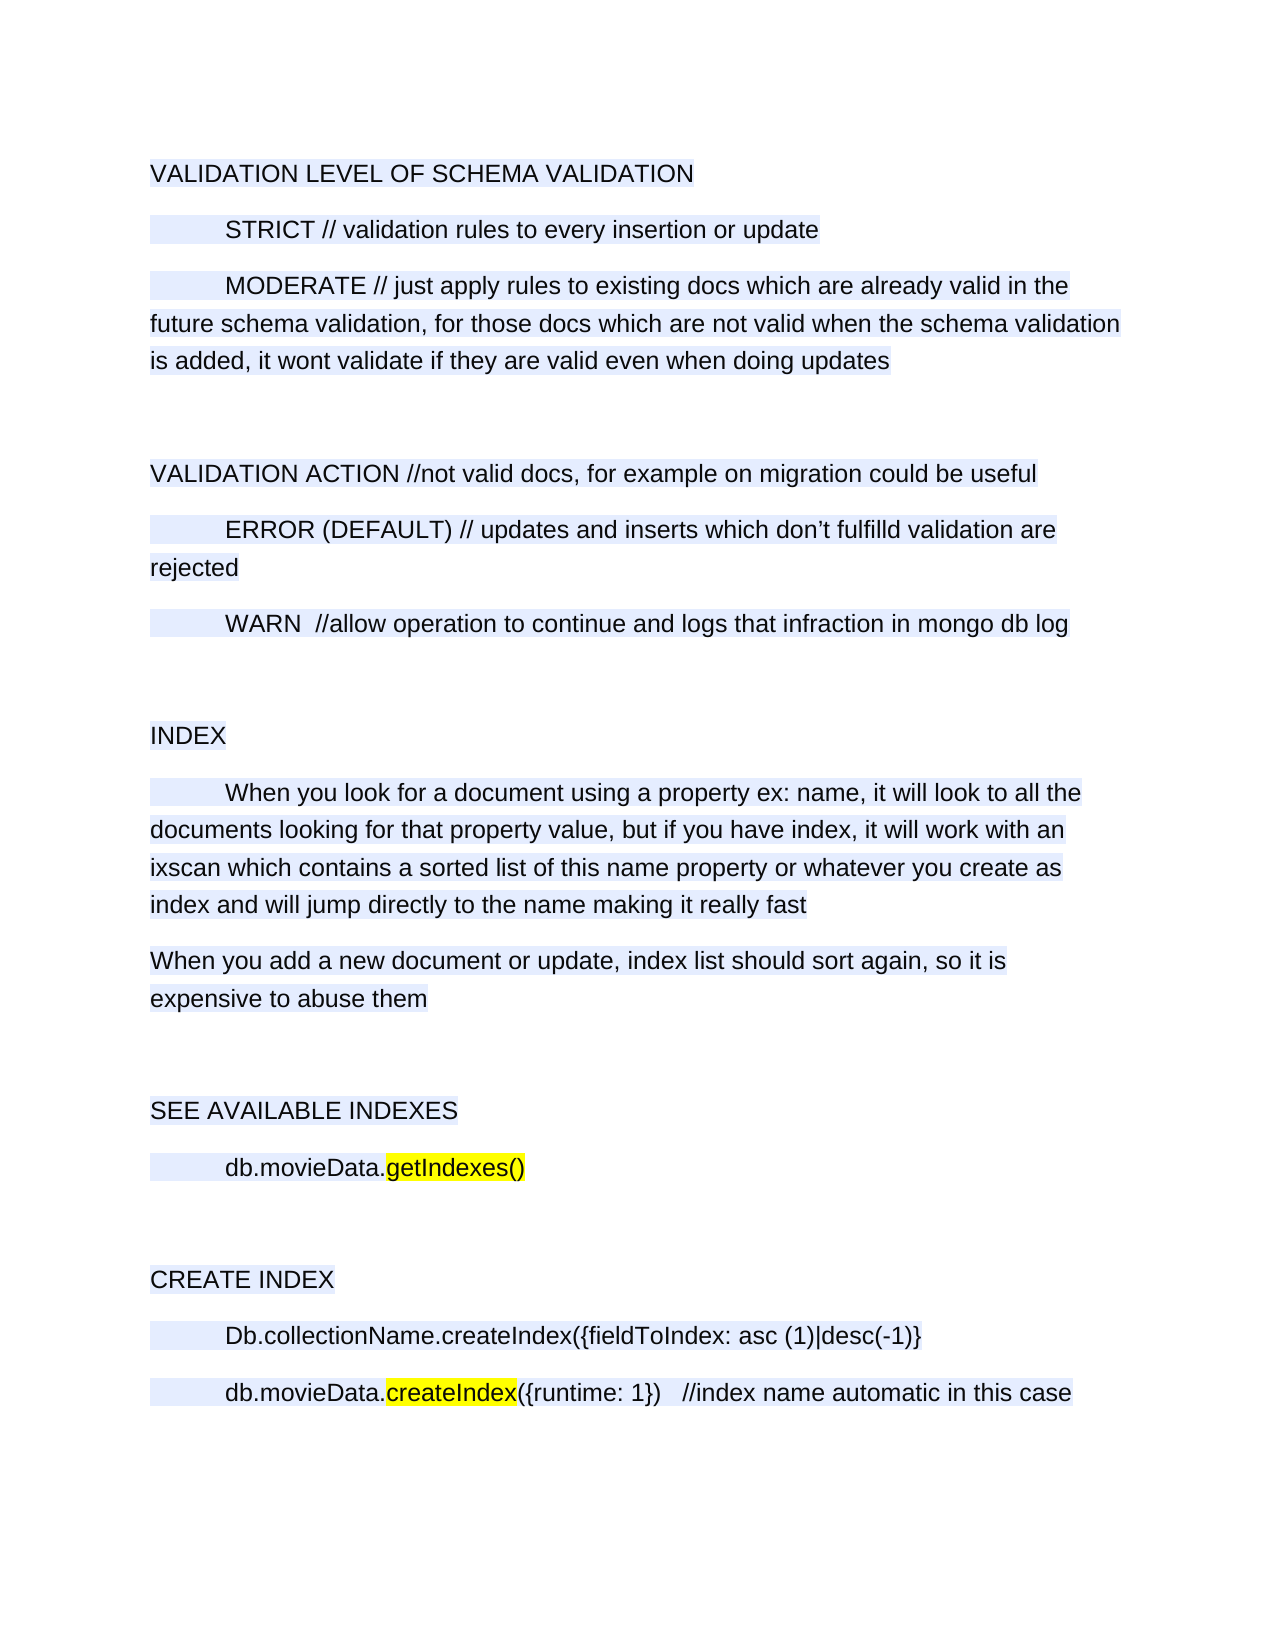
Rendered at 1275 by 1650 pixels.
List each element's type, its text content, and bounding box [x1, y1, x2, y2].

text INDEX [150, 712, 1125, 750]
text db.movieData.createIndex({runtime: 1}) //index name automatic in this case [150, 1369, 1125, 1406]
text When you look for a document using a property ex: name, it will look to all the documents looking for that property value, but if you have index, it will work with an ixscan which contains a sorted list of this name property or whatever you create as index and will jump directly to the name making it really fast [150, 769, 1125, 919]
text ERROR (DEFAULT) // updates and inserts which don’t fulfilld validation are rejected [150, 506, 1125, 581]
text SEE AVAILABLE INDEXES [150, 1087, 1125, 1125]
text When you add a new document or update, index list should sort again, so it is expensive to abuse them [150, 937, 1125, 1012]
text STRICT // validation rules to every insertion or update [150, 206, 1125, 244]
text db.movieData.getIndexes() [150, 1144, 1125, 1181]
text Db.collectionName.createIndex({fieldToIndex: asc (1)|desc(-1)} [150, 1312, 1125, 1350]
text MODERATE // just apply rules to existing docs which are already valid in the future schema validation, for those docs which are not valid when the schema validation is added, it wont validate if they are valid even when doing updates [150, 262, 1125, 375]
text VALIDATION LEVEL OF SCHEMA VALIDATION [150, 150, 1125, 187]
text VALIDATION ACTION //not valid docs, for example on migration could be useful [150, 450, 1125, 487]
text WARN //allow operation to continue and logs that infraction in mongo db log [150, 600, 1125, 637]
text CREATE INDEX [150, 1256, 1125, 1294]
